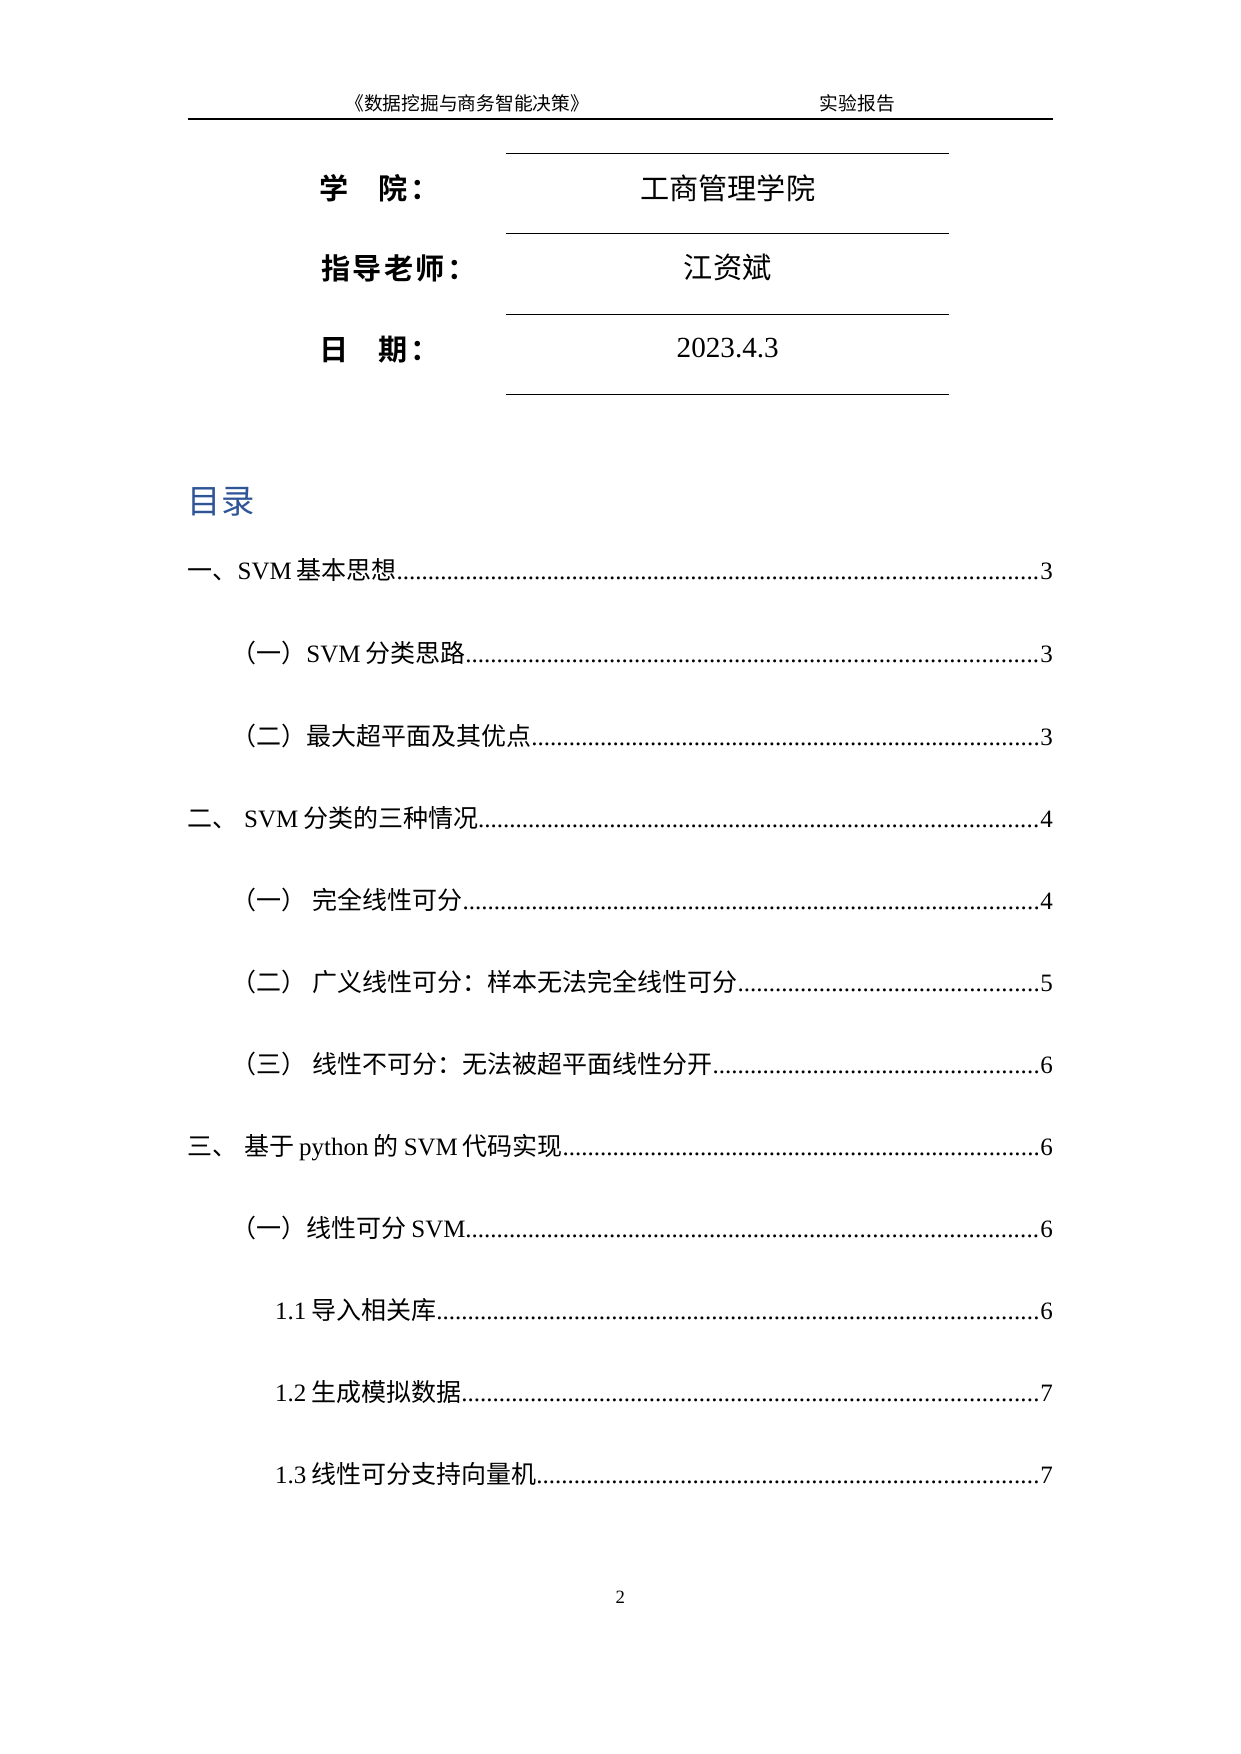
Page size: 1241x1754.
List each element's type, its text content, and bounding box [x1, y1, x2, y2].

table_cell 学 院： [291, 153, 506, 233]
table_cell 日 期： [291, 314, 506, 394]
table_cell 江资斌 [506, 234, 949, 314]
table_cell 指导老师： [291, 233, 506, 314]
table_cell 工商管理学院 [506, 154, 949, 233]
table_cell 2023.4.3 [506, 315, 949, 394]
